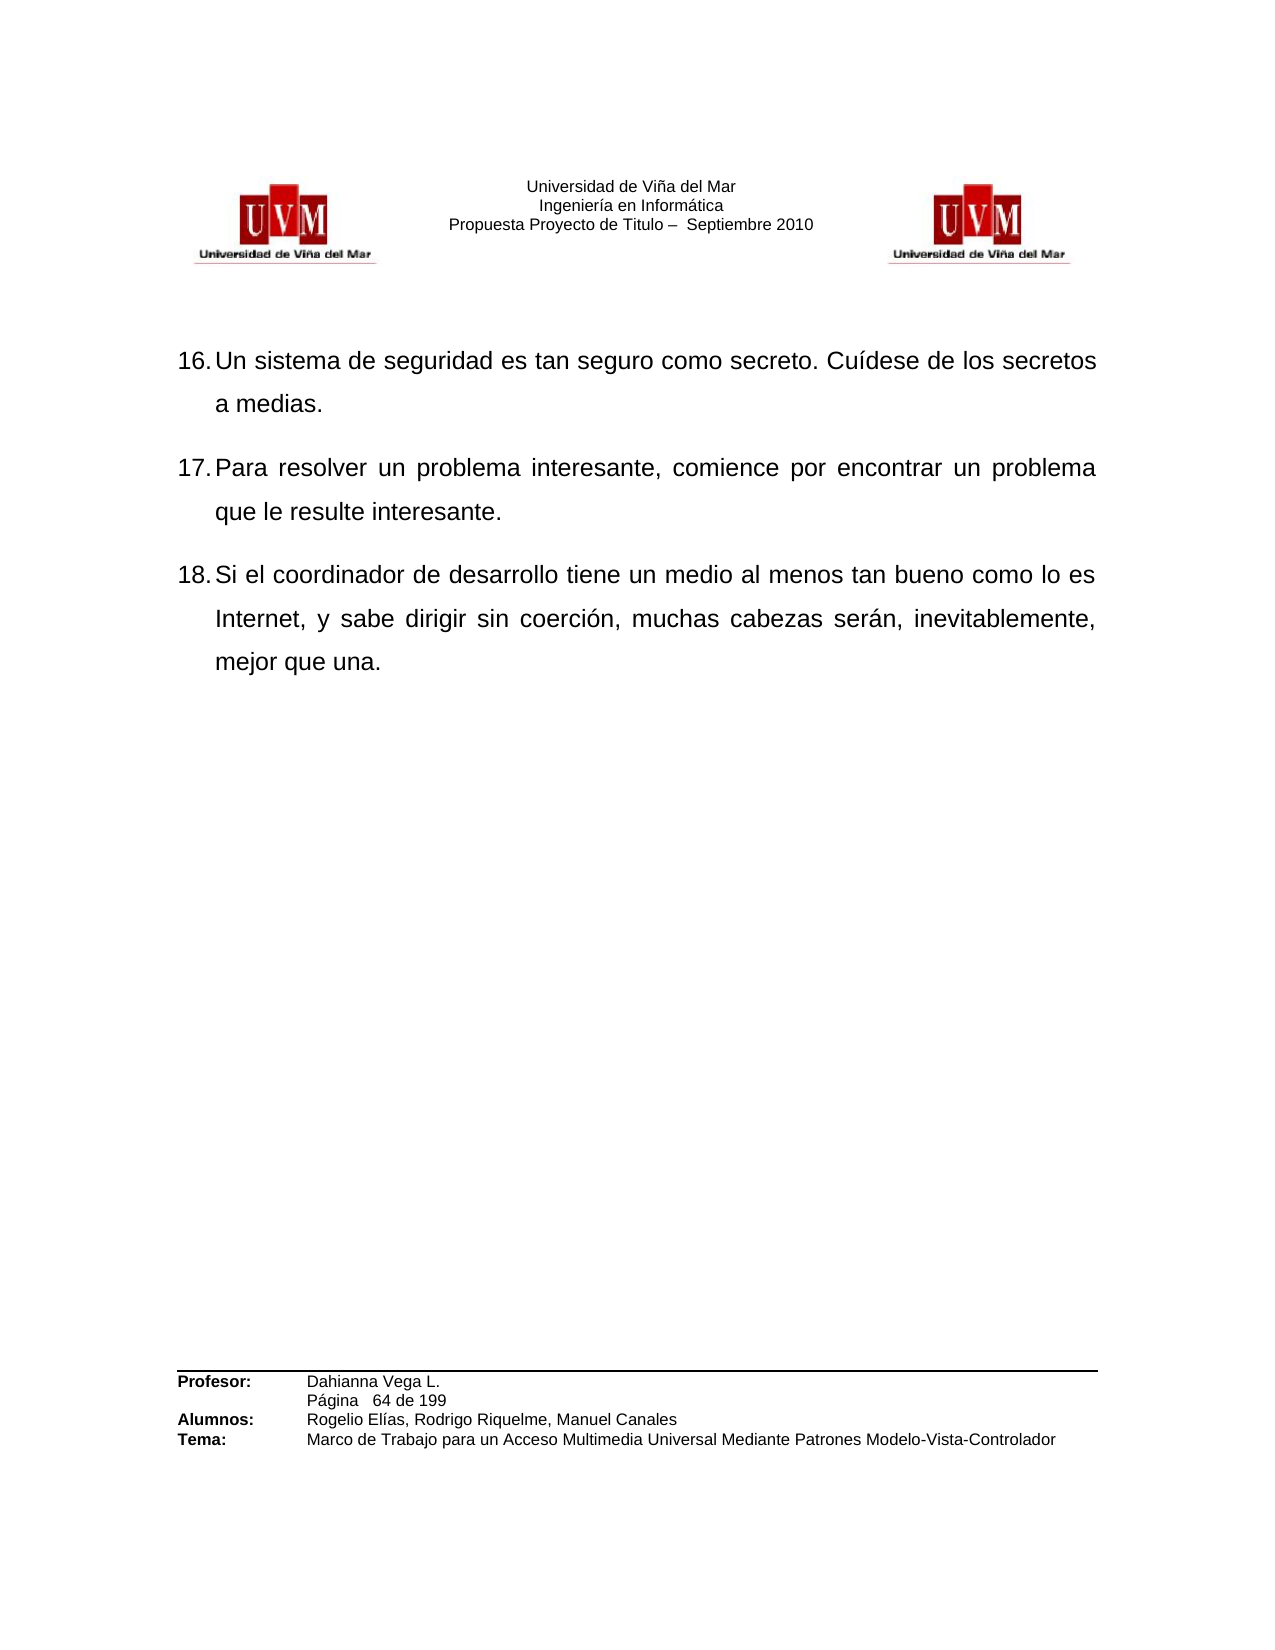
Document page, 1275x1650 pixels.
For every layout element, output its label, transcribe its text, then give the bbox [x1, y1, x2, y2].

picture [177, 176, 390, 267]
list Para resolver un problema interesante, comience por encontrar un problema que le resulte interesante. [177, 453, 1098, 525]
list Un sistema de seguridad es tan seguro como secreto. Cuídese de los secretos a medias. [177, 346, 1098, 418]
picture [871, 176, 1084, 267]
list Si el coordinador de desarrollo tiene un medio al menos tan bueno como lo es Internet, y sabe dirigir sin coerción, muchas cabezas serán, inevitablemente, mejor que una. [177, 561, 1098, 676]
